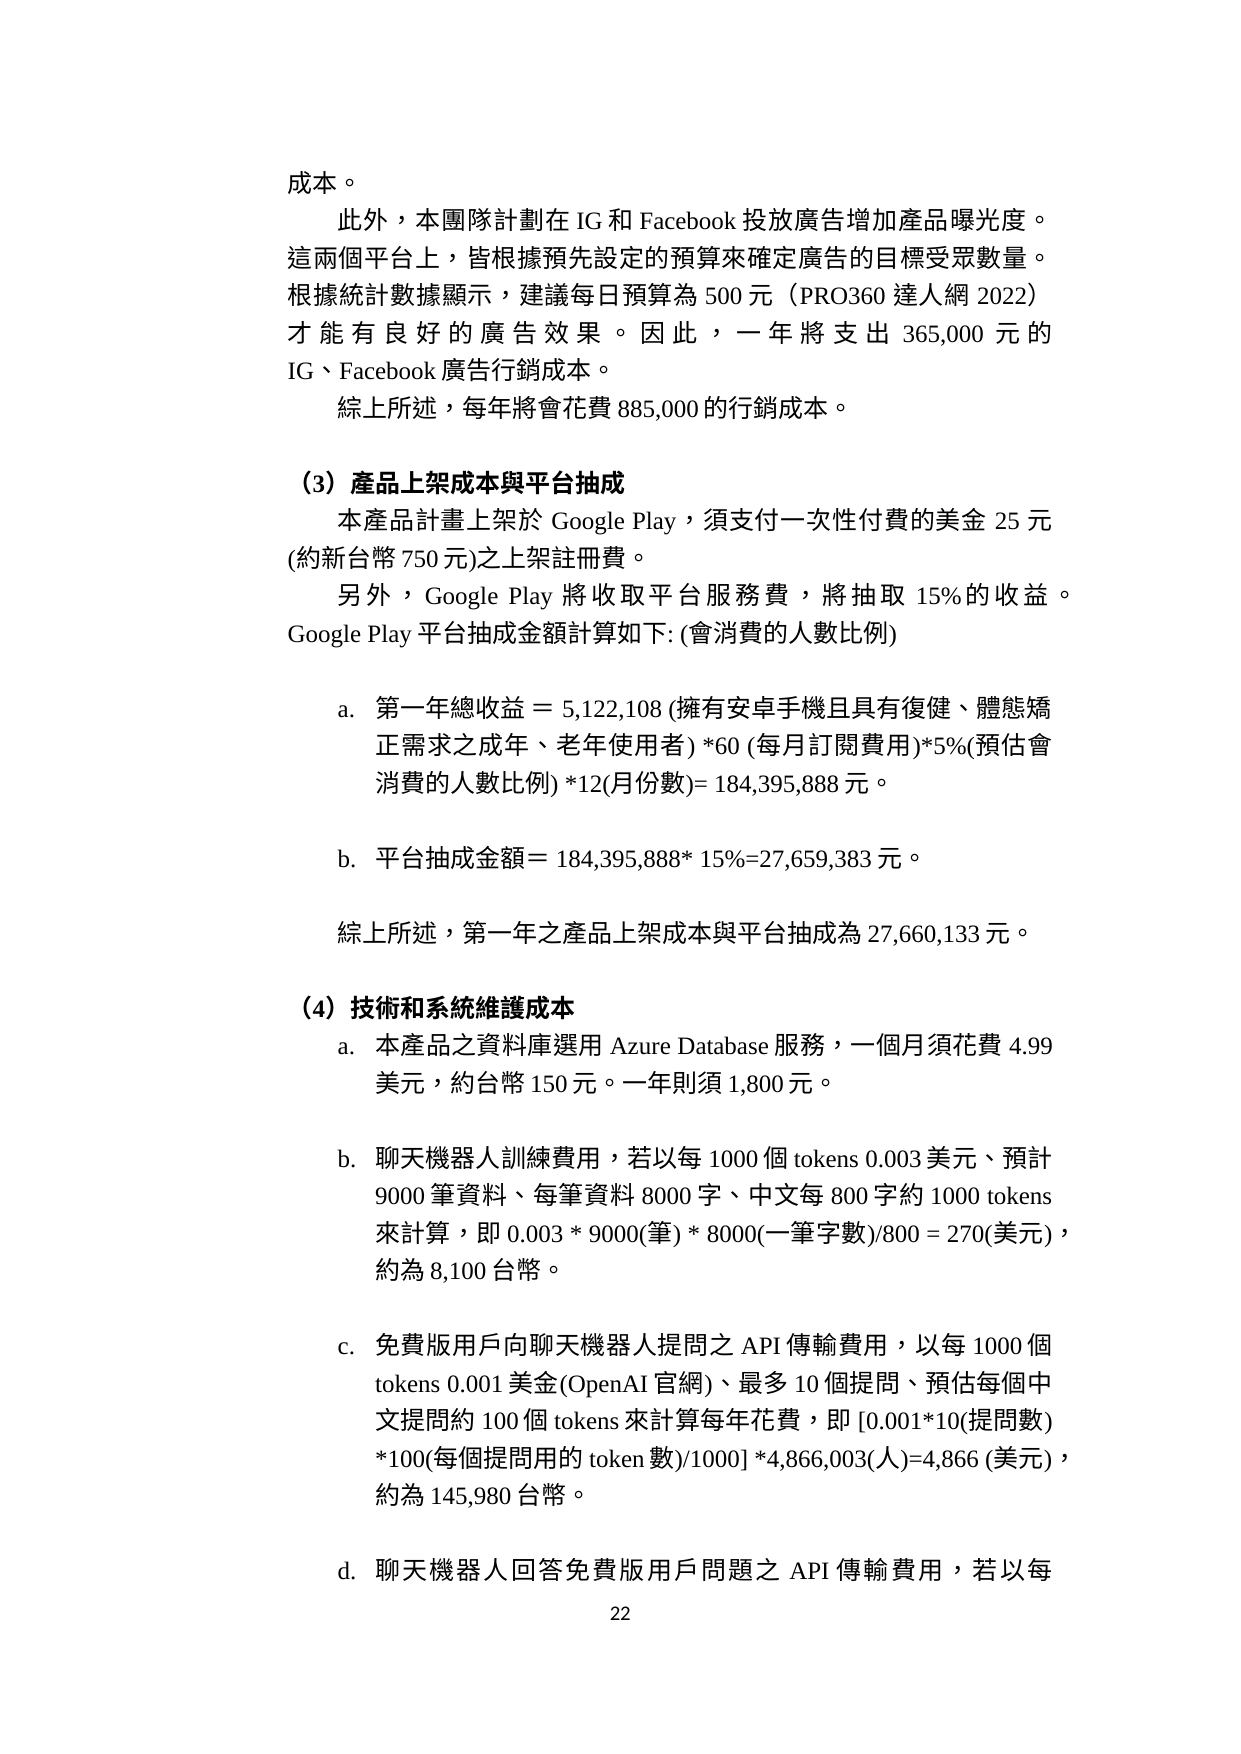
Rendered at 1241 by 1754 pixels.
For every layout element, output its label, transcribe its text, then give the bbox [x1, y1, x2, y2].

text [287, 162, 1053, 200]
text 本產品計畫上架於 Google Play，須支付一次性付費的美金 25 元(約新台幣750元)之上架註冊費。 [287, 500, 1053, 575]
list 聊天機器人訓練費用，若以每1000個tokens 0.003美元、預計9000筆資料、每筆資料8000字、中文每800字約1000 tokens來計算，即0.003 * 9000(筆) * 8000(一筆字數)/800 = 270(美元)，約為8,100台幣。 [337, 1137, 1053, 1287]
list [337, 1550, 1053, 1587]
list 本產品之資料庫選用Azure Database服務，一個月須花費4.99美元，約台幣150元。一年則須1,800元。 [337, 1025, 1053, 1100]
list 免費版用戶向聊天機器人提問之API傳輸費用，以每1000個tokens 0.001美金(OpenAI官網)、最多10個提問、預估每個中文提問約100個tokens來計算每年花費，即 [0.001*10(提問數)*100(每個提問用的token數)/1000] *4,866,003(人)=4,866 (美元)，約為145,980台幣。 [337, 1325, 1053, 1512]
list 第一年總收益 ＝ 5,122,108 (擁有安卓手機且具有復健、體態矯正需求之成年、老年使用者) *60 (每月訂閱費用)*5%(預估會消費的人數比例) *12(月份數)= 184,395,888元。 [337, 687, 1053, 800]
text 此外，本團隊計劃在IG和Facebook投放廣告增加產品曝光度。這兩個平台上，皆根據預先設定的預算來確定廣告的目標受眾數量。根據統計數據顯示，建議每日預算為500元（PRO360 達人網 2022）才能有良好的廣告效果。因此，一年將支出365,000元的IG、Facebook廣告行銷成本。 [287, 200, 1053, 387]
text 綜上所述，每年將會花費885,000的行銷成本。 [287, 387, 1053, 425]
text 另外，Google Play將收取平台服務費，將抽取15%的收益。Google Play平台抽成金額計算如下: (會消費的人數比例) [287, 575, 1053, 650]
text （3）產品上架成本與平台抽成 [237, 462, 1053, 500]
text 綜上所述，第一年之產品上架成本與平台抽成為27,660,133元。 [287, 912, 1053, 950]
text （4）技術和系統維護成本 [237, 987, 1053, 1025]
list 平台抽成金額＝ 184,395,888* 15%=27,659,383元。 [337, 837, 1053, 875]
